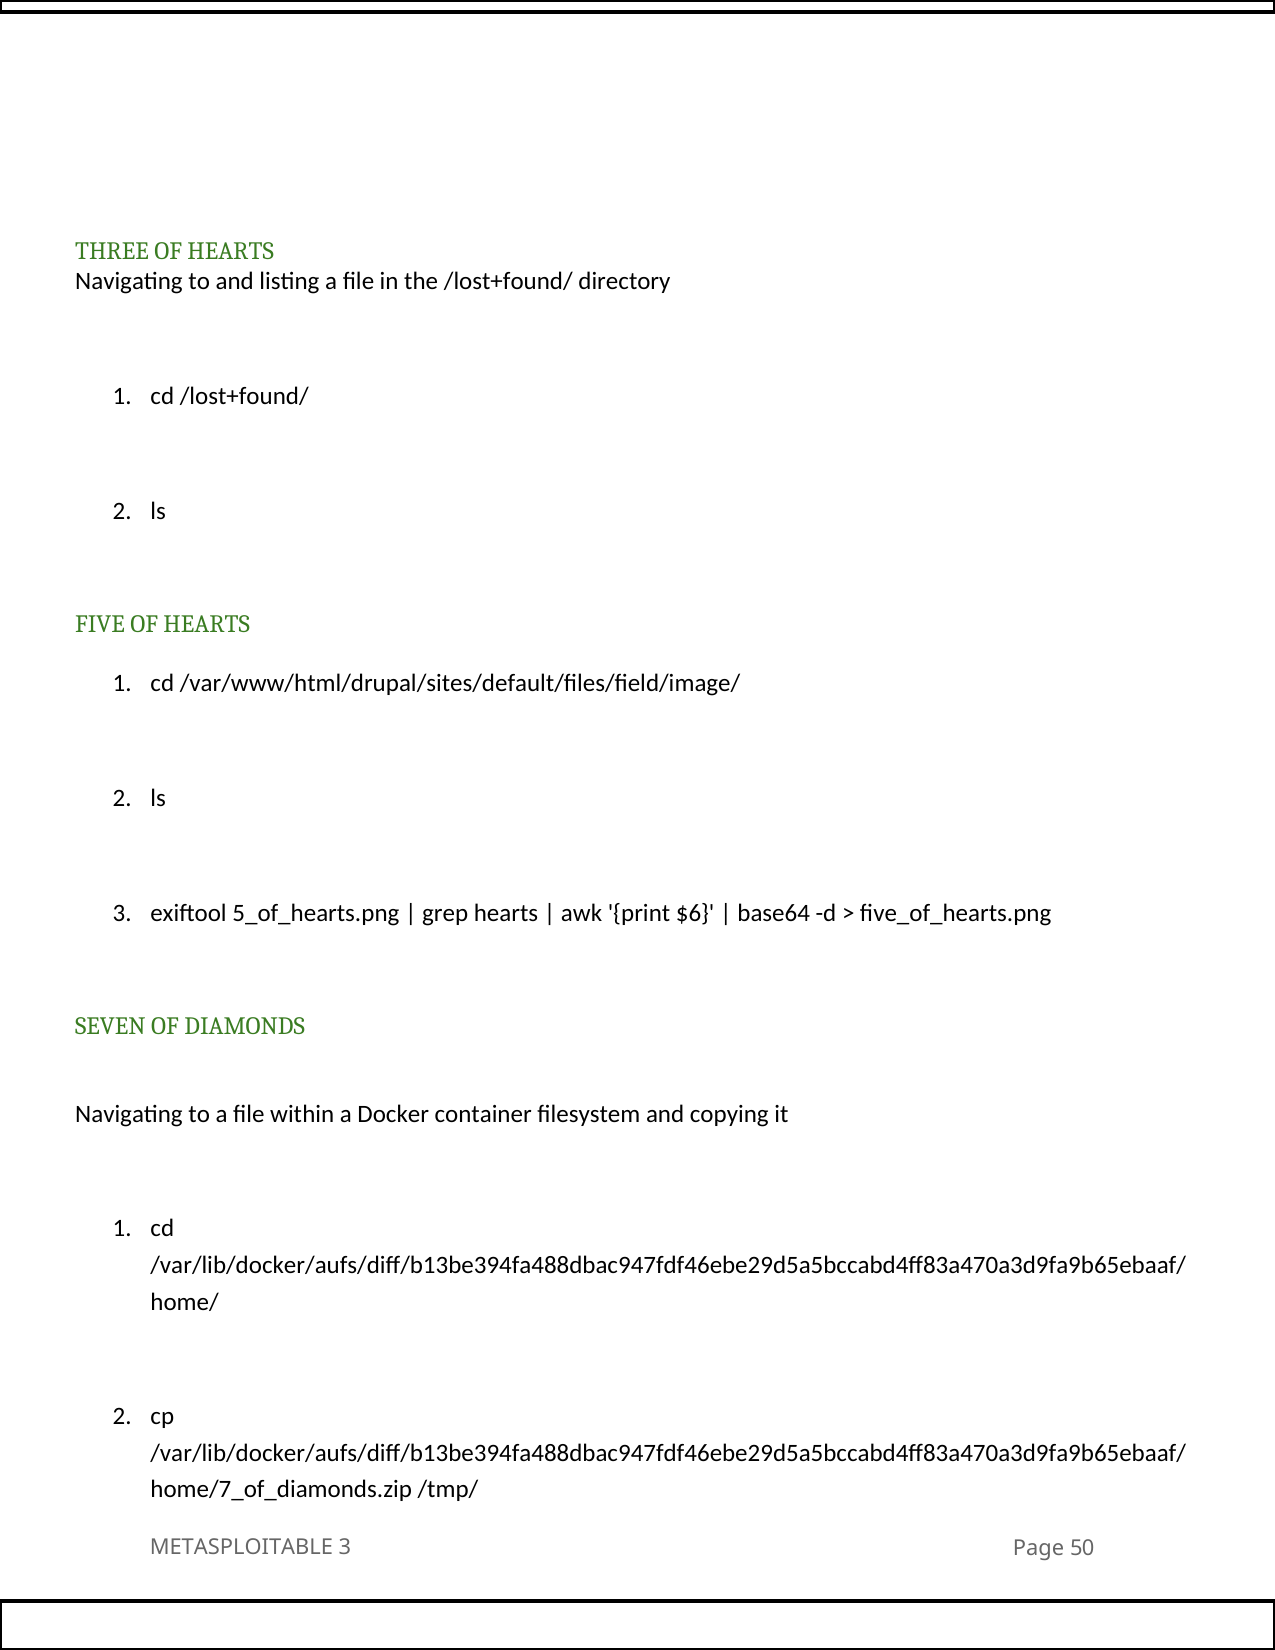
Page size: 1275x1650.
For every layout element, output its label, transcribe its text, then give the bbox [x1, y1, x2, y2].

subtitle SEVEN OF DIAMONDS [75, 1012, 1200, 1040]
list ls [112, 782, 1200, 812]
list exiftool 5_of_hearts.png | grep hearts | awk '{print $6}' | base64 -d > five_of_hearts.png [112, 897, 1200, 927]
text Navigating to a file within a Docker container filesystem and copying it [75, 1098, 1200, 1128]
subtitle FIVE OF HEARTS [75, 610, 1200, 667]
list cd /var/lib/docker/aufs/diff/b13be394fa488dbac947fdf46ebe29d5a5bccabd4ff83a470a3d9fa9b65ebaaf/home/ [112, 1212, 1200, 1316]
list cd /var/www/html/drupal/sites/default/files/field/image/ [112, 667, 1200, 698]
list ls [112, 495, 1200, 525]
text Navigating to and listing a file in the /lost+found/ directory [75, 265, 1200, 296]
list cd /lost+found/ [112, 380, 1200, 411]
list cp /var/lib/docker/aufs/diff/b13be394fa488dbac947fdf46ebe29d5a5bccabd4ff83a470a3d9fa9b65ebaaf/home/7_of_diamonds.zip /tmp/ [112, 1400, 1200, 1504]
subtitle THREE OF HEARTS [75, 237, 1200, 265]
